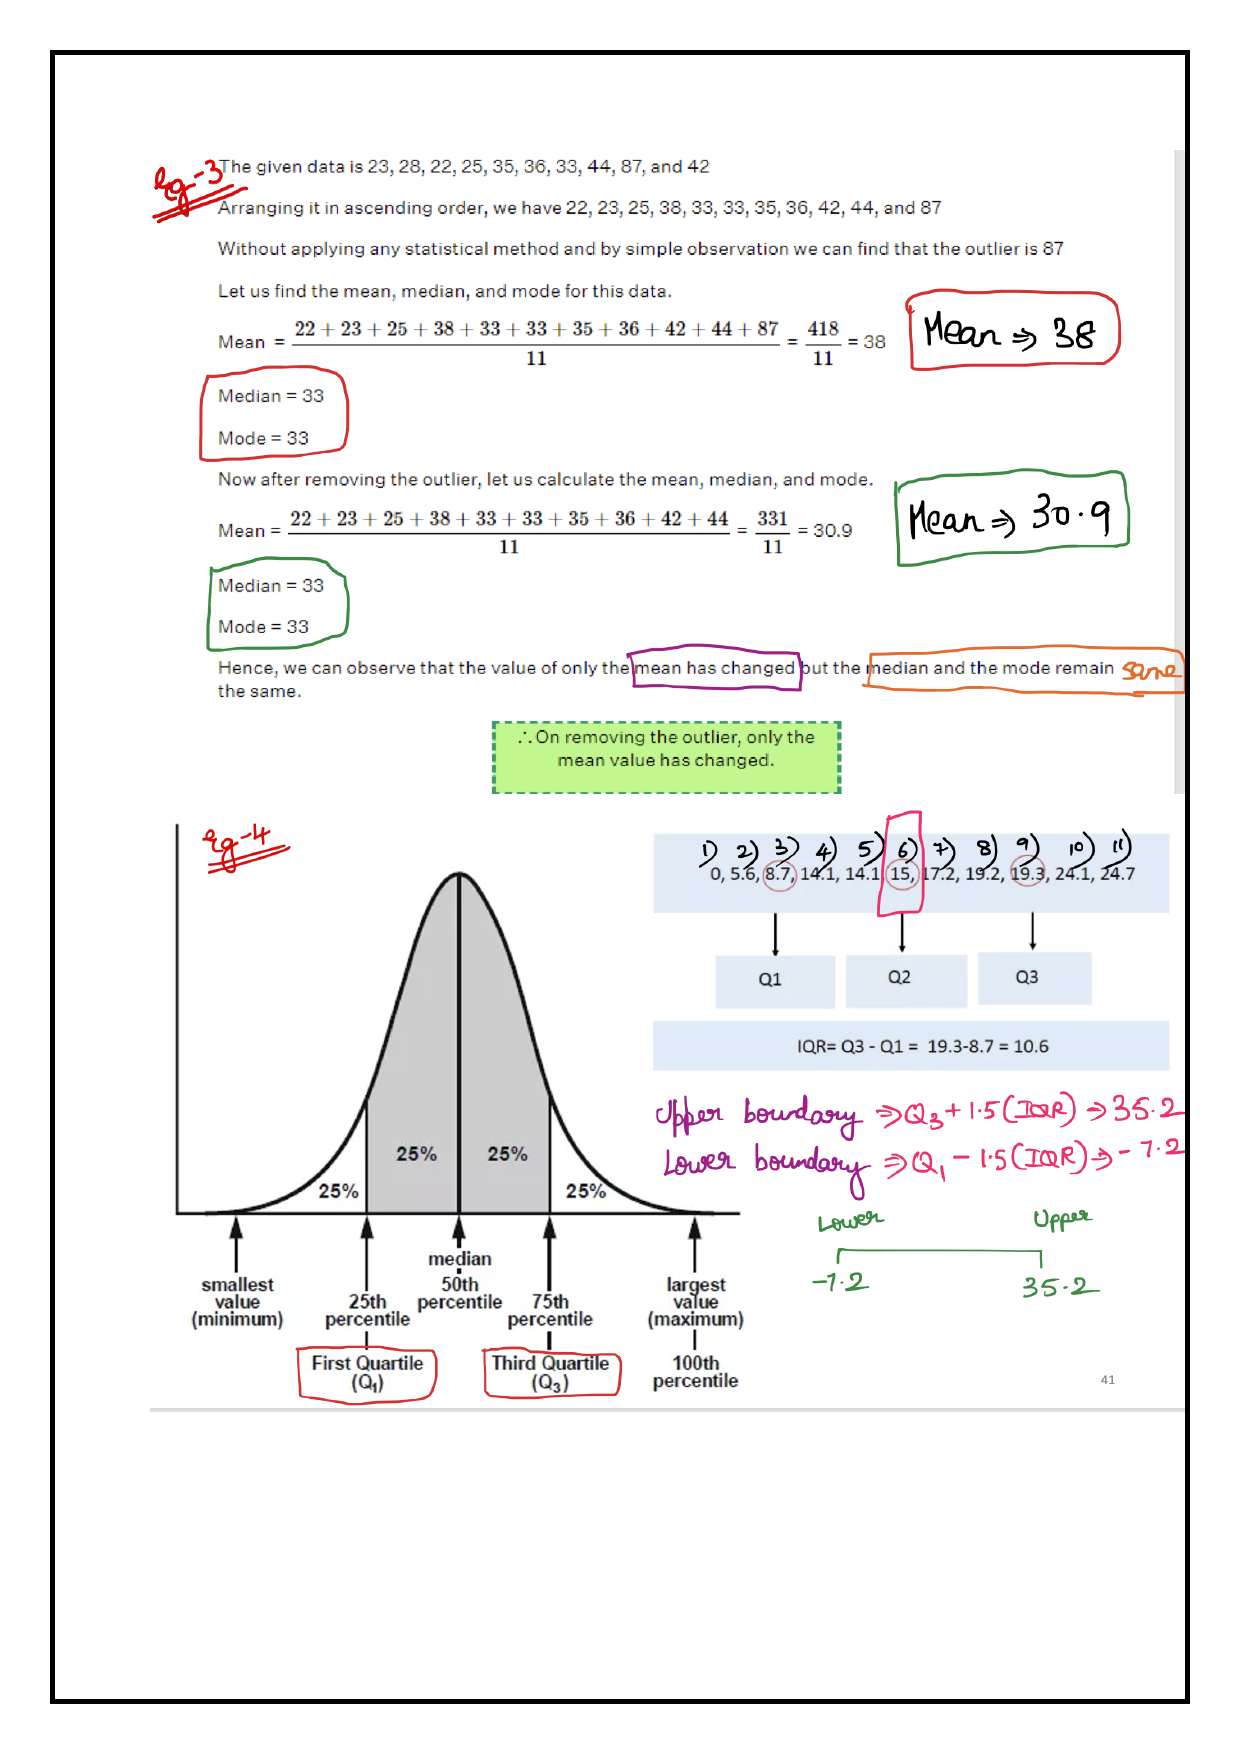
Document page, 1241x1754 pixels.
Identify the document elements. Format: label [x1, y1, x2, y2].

picture [150, 150, 1185, 1412]
